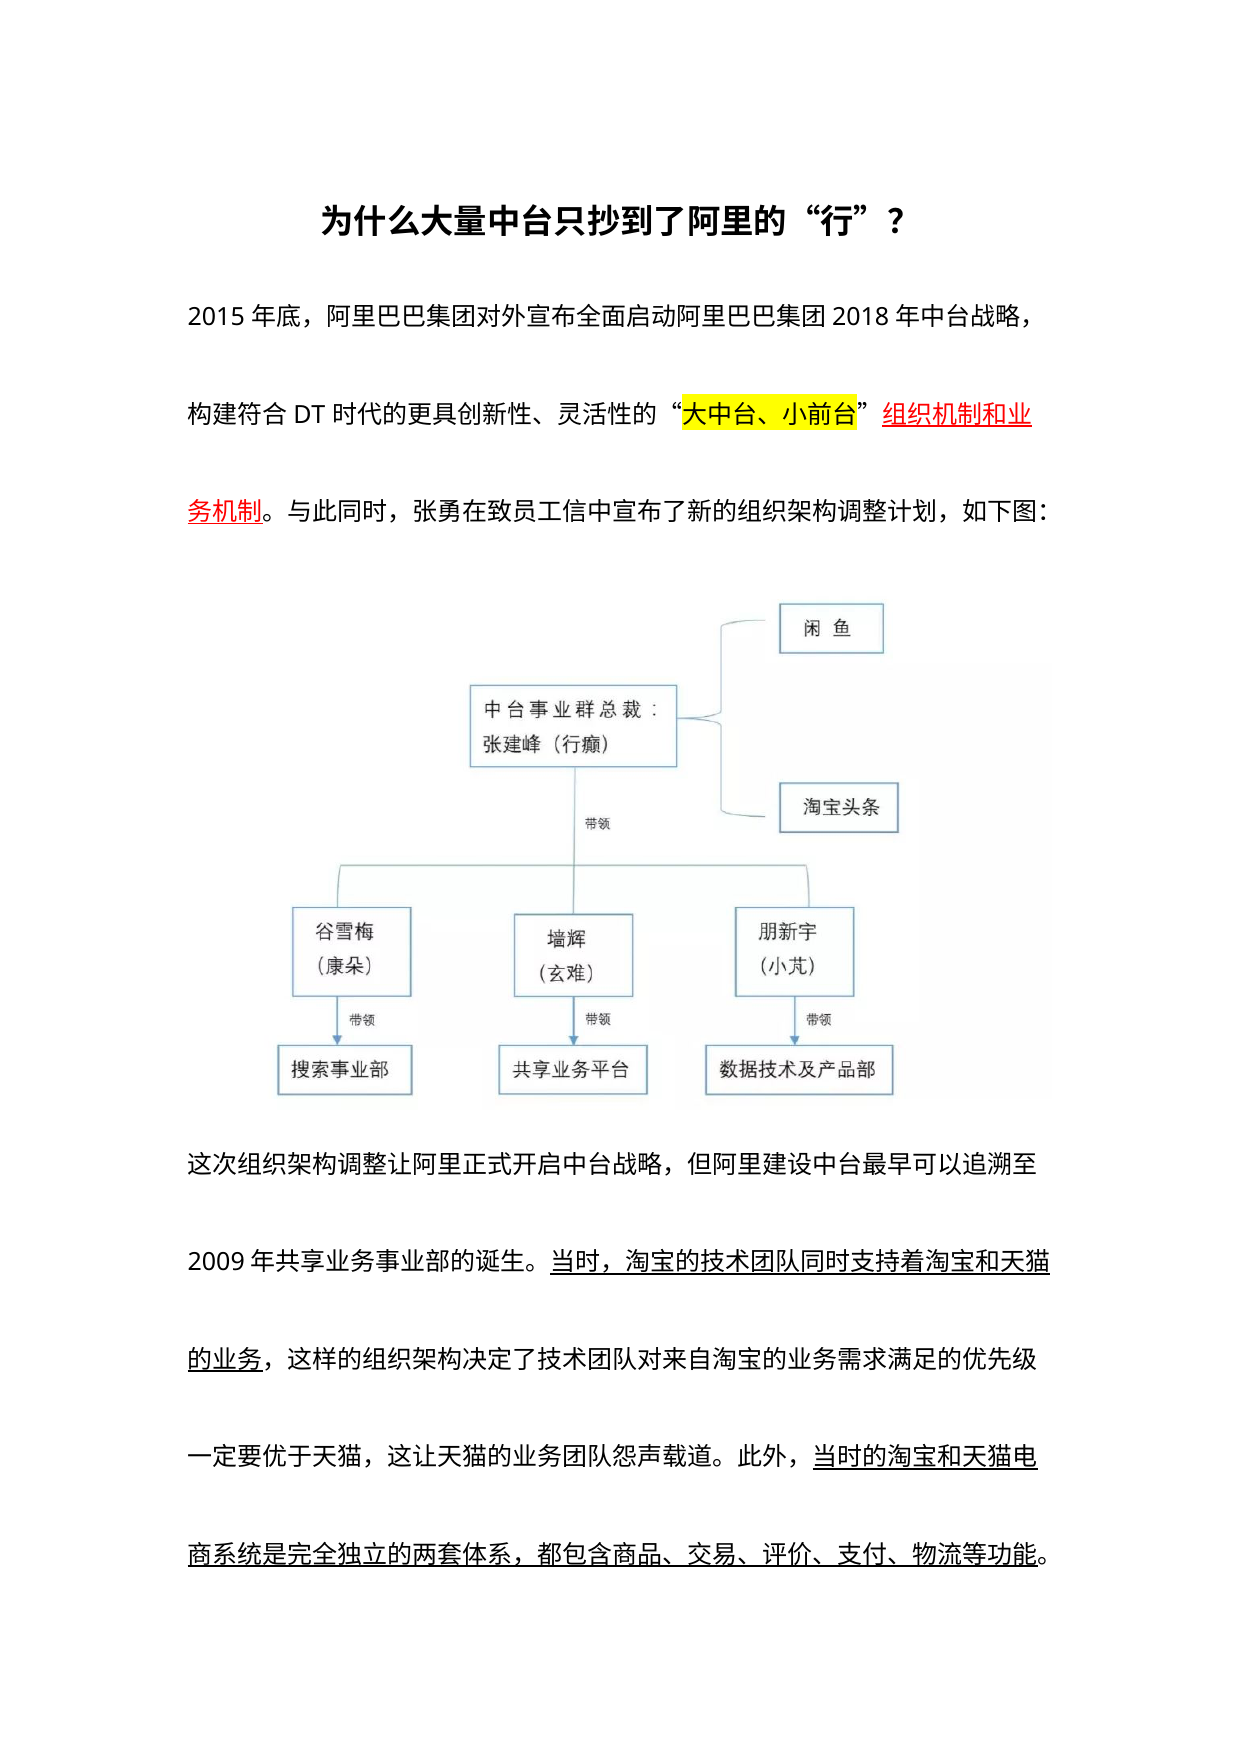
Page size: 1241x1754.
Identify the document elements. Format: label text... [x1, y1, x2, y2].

picture [187, 560, 1053, 1110]
text 这次组织架构调整让阿里正式开启中台战略，但阿里建设中台最早可以追溯至 2009年共享业务事业部的诞生。当时，淘宝的技术团队同时支持着淘宝和天猫的业务，这样的组织架构决定了技术团队对来自淘宝的业务需求满足的优先级一定要优于天猫，这让天猫的业务团队怨声载道。此外，当时的淘宝和天猫电商系统是完全独立的两套体系，都包含商品、交易、评价、支付、物流等功能。 [187, 1130, 1053, 1585]
title 为什么大量中台只抄到了阿里的“行”？ [187, 187, 1053, 252]
text 2015 年底，阿里巴巴集团对外宣布全面启动阿里巴巴集团 2018 年中台战略，构建符合 DT 时代的更具创新性、灵活性的“大中台、小前台”组织机制和业务机制。与此同时，张勇在致员工信中宣布了新的组织架构调整计划，如下图： [187, 282, 1053, 542]
